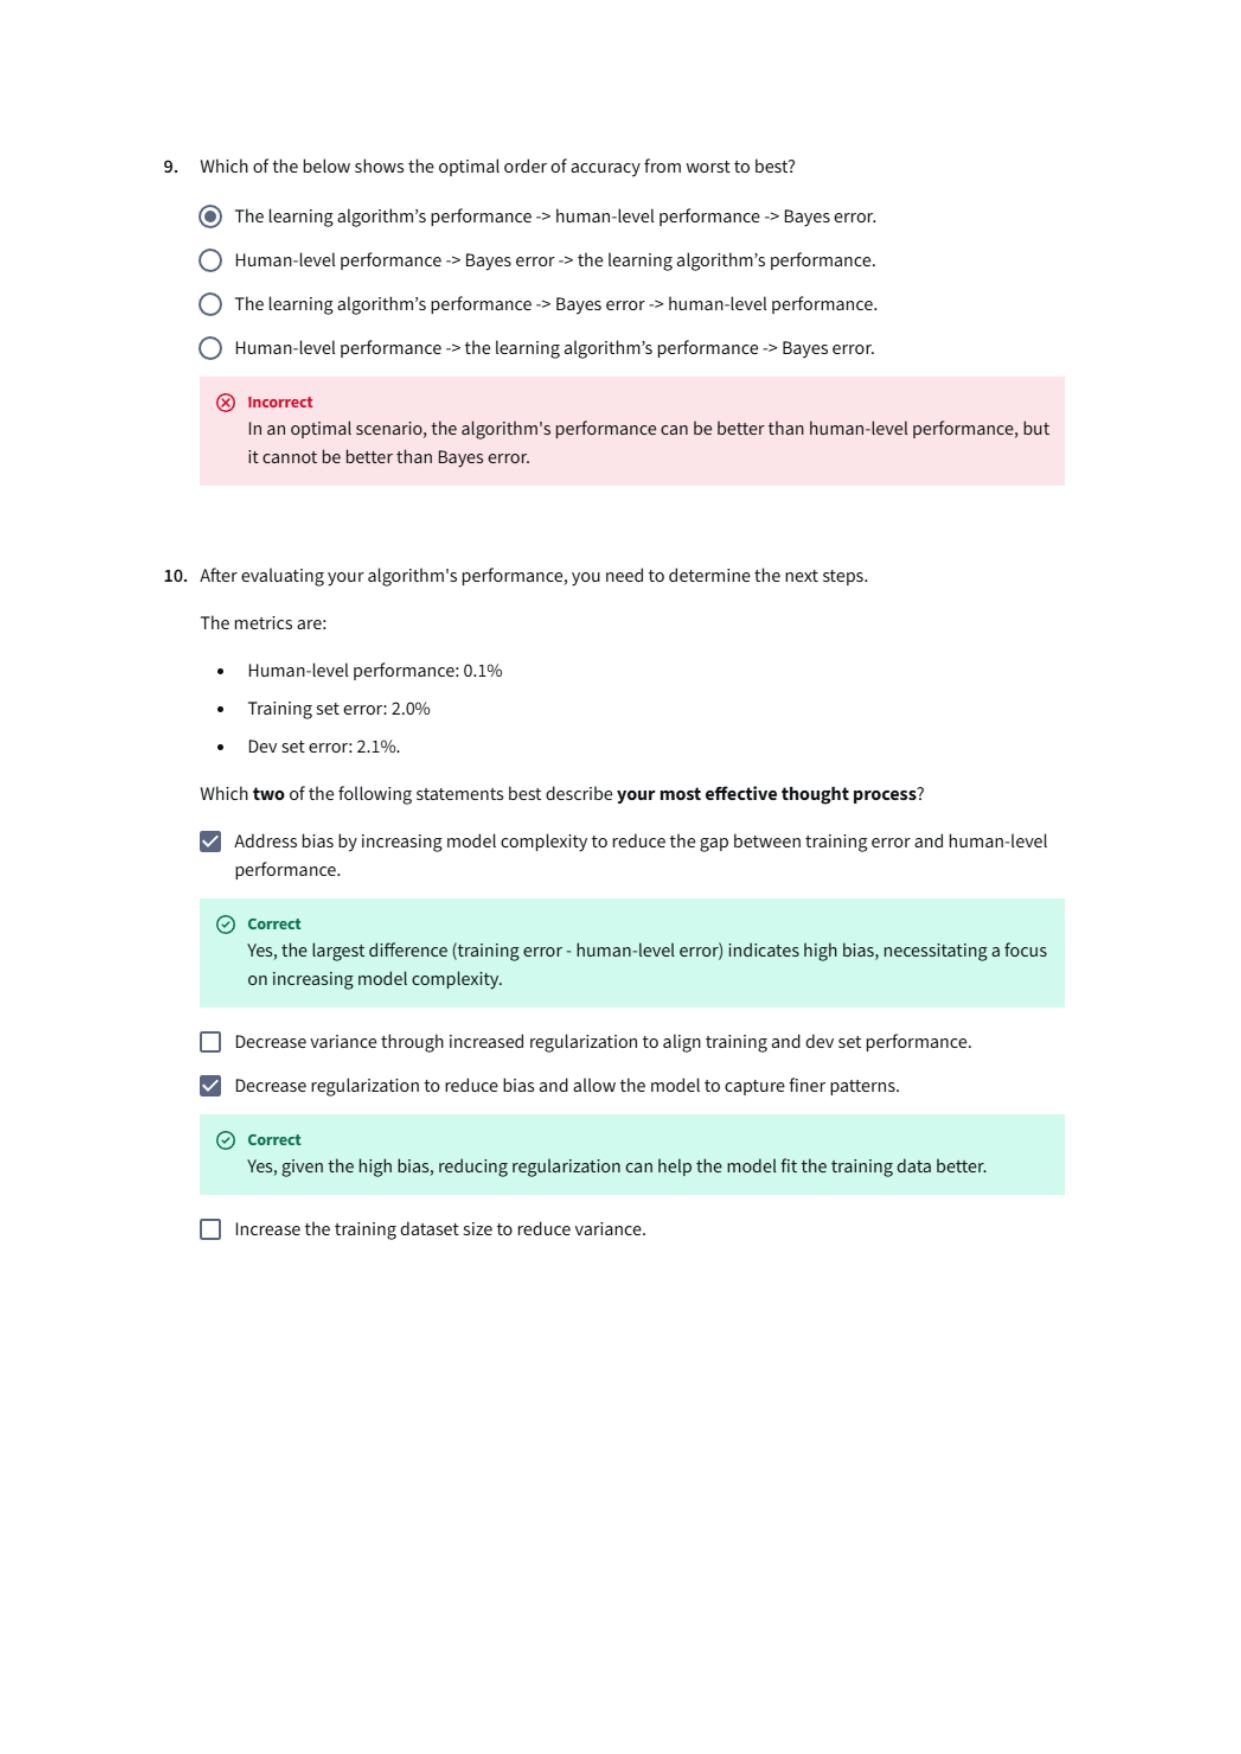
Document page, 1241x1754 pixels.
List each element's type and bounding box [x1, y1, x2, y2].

picture [150, 150, 1091, 1265]
